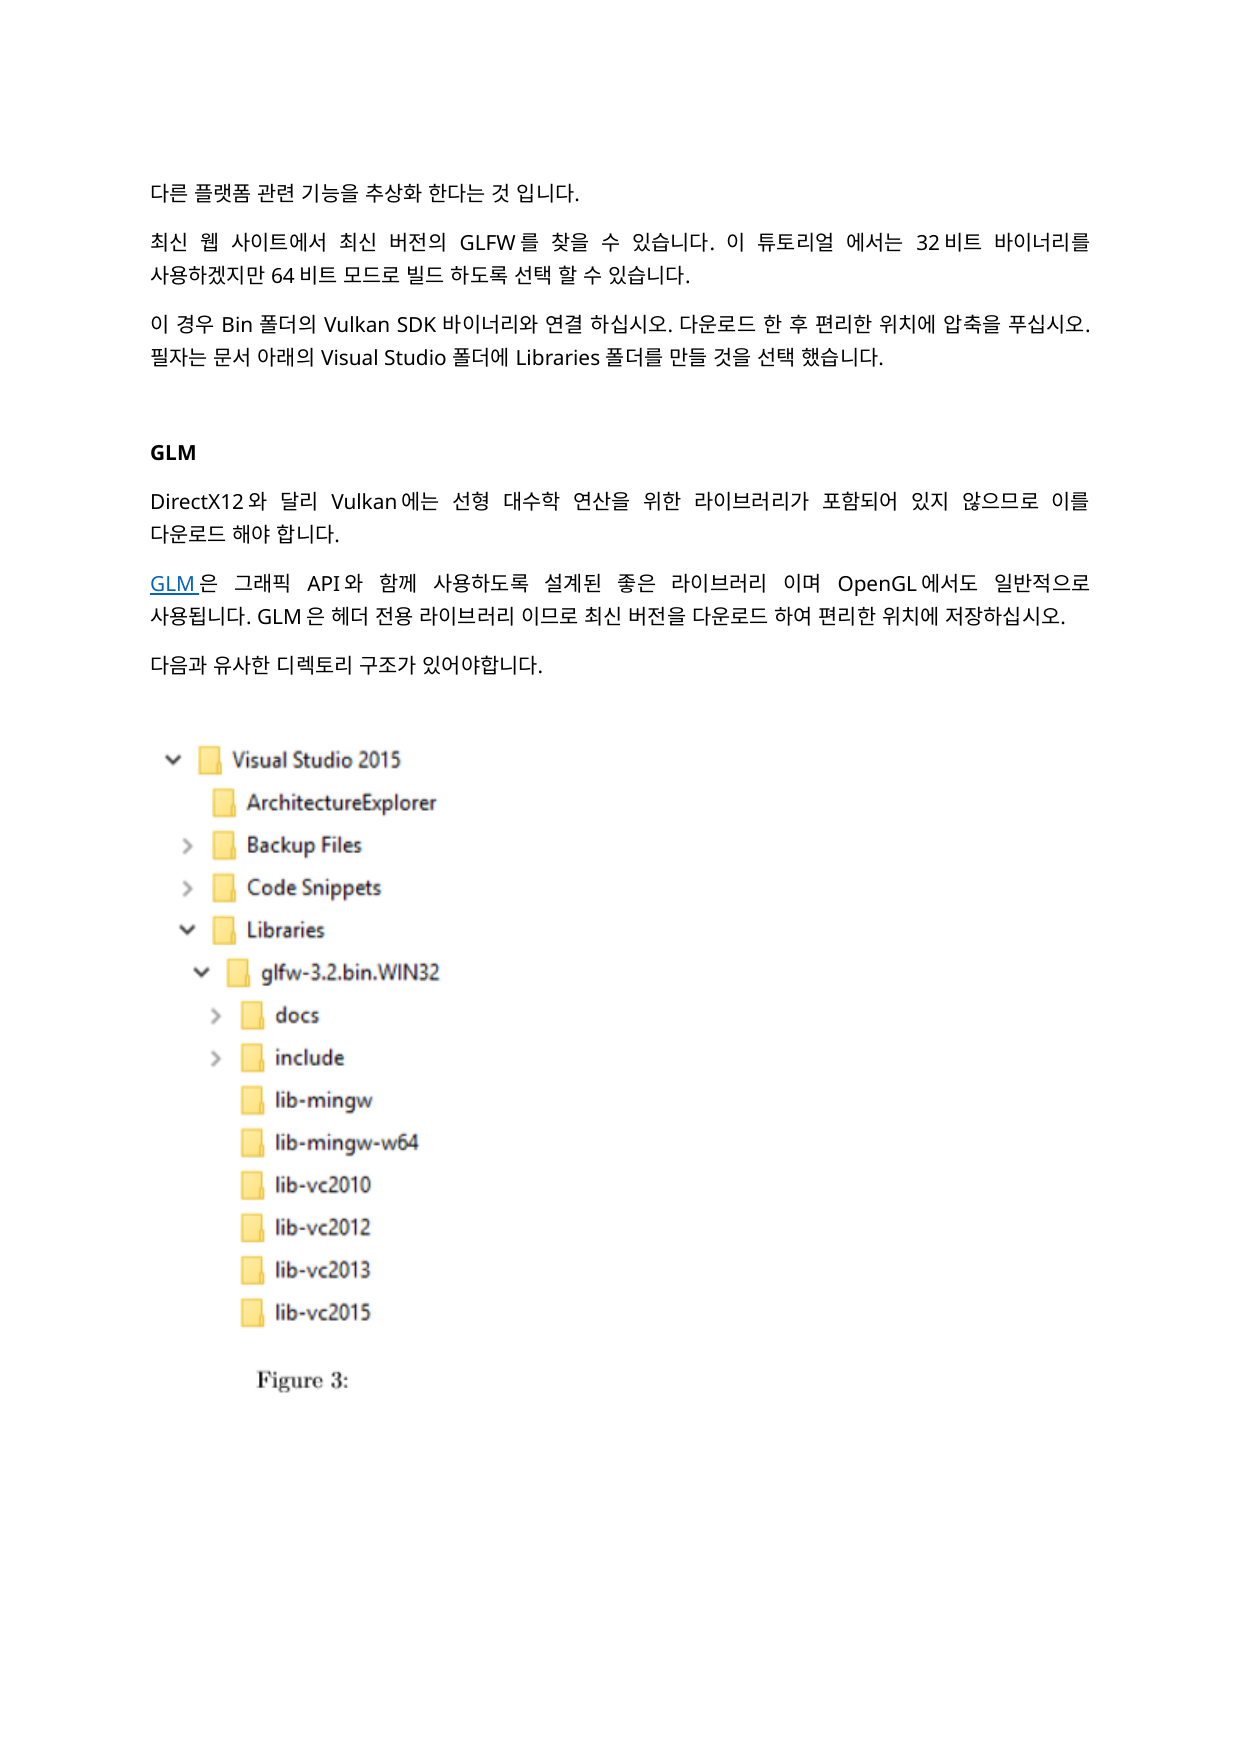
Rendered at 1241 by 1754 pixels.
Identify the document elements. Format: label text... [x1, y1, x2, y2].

picture [150, 698, 474, 1435]
text DirectX12와 달리 Vulkan에는 선형 대수학 연산을 위한 라이브러리가 포함되어 있지 않으므로 이를 다운로드 해야 합니다. [150, 485, 1090, 548]
text 다음과 유사한 디렉토리 구조가 있어야합니다. [150, 649, 1090, 680]
text GLM [150, 438, 1090, 466]
text 이 경우 Bin 폴더의 Vulkan SDK 바이너리와 연결 하십시오. 다운로드 한 후 편리한 위치에 압축을 푸십시오. 필자는 문서 아래의 Visual Studio 폴더에 Libraries 폴더를 만들 것을 선택 했습니다. [150, 309, 1090, 372]
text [150, 177, 1090, 207]
text 최신 웹 사이트에서 최신 버전의 GLFW를 찾을 수 있습니다. 이 튜토리얼 에서는 32비트 바이너리를 사용하겠지만 64비트 모드로 빌드 하도록 선택 할 수 있습니다. [150, 227, 1090, 289]
text GLM은 그래픽 API와 함께 사용하도록 설계된 좋은 라이브러리 이며 OpenGL에서도 일반적으로 사용됩니다. GLM은 헤더 전용 라이브러리 이므로 최신 버전을 다운로드 하여 편리한 위치에 저장하십시오. [150, 567, 1090, 630]
